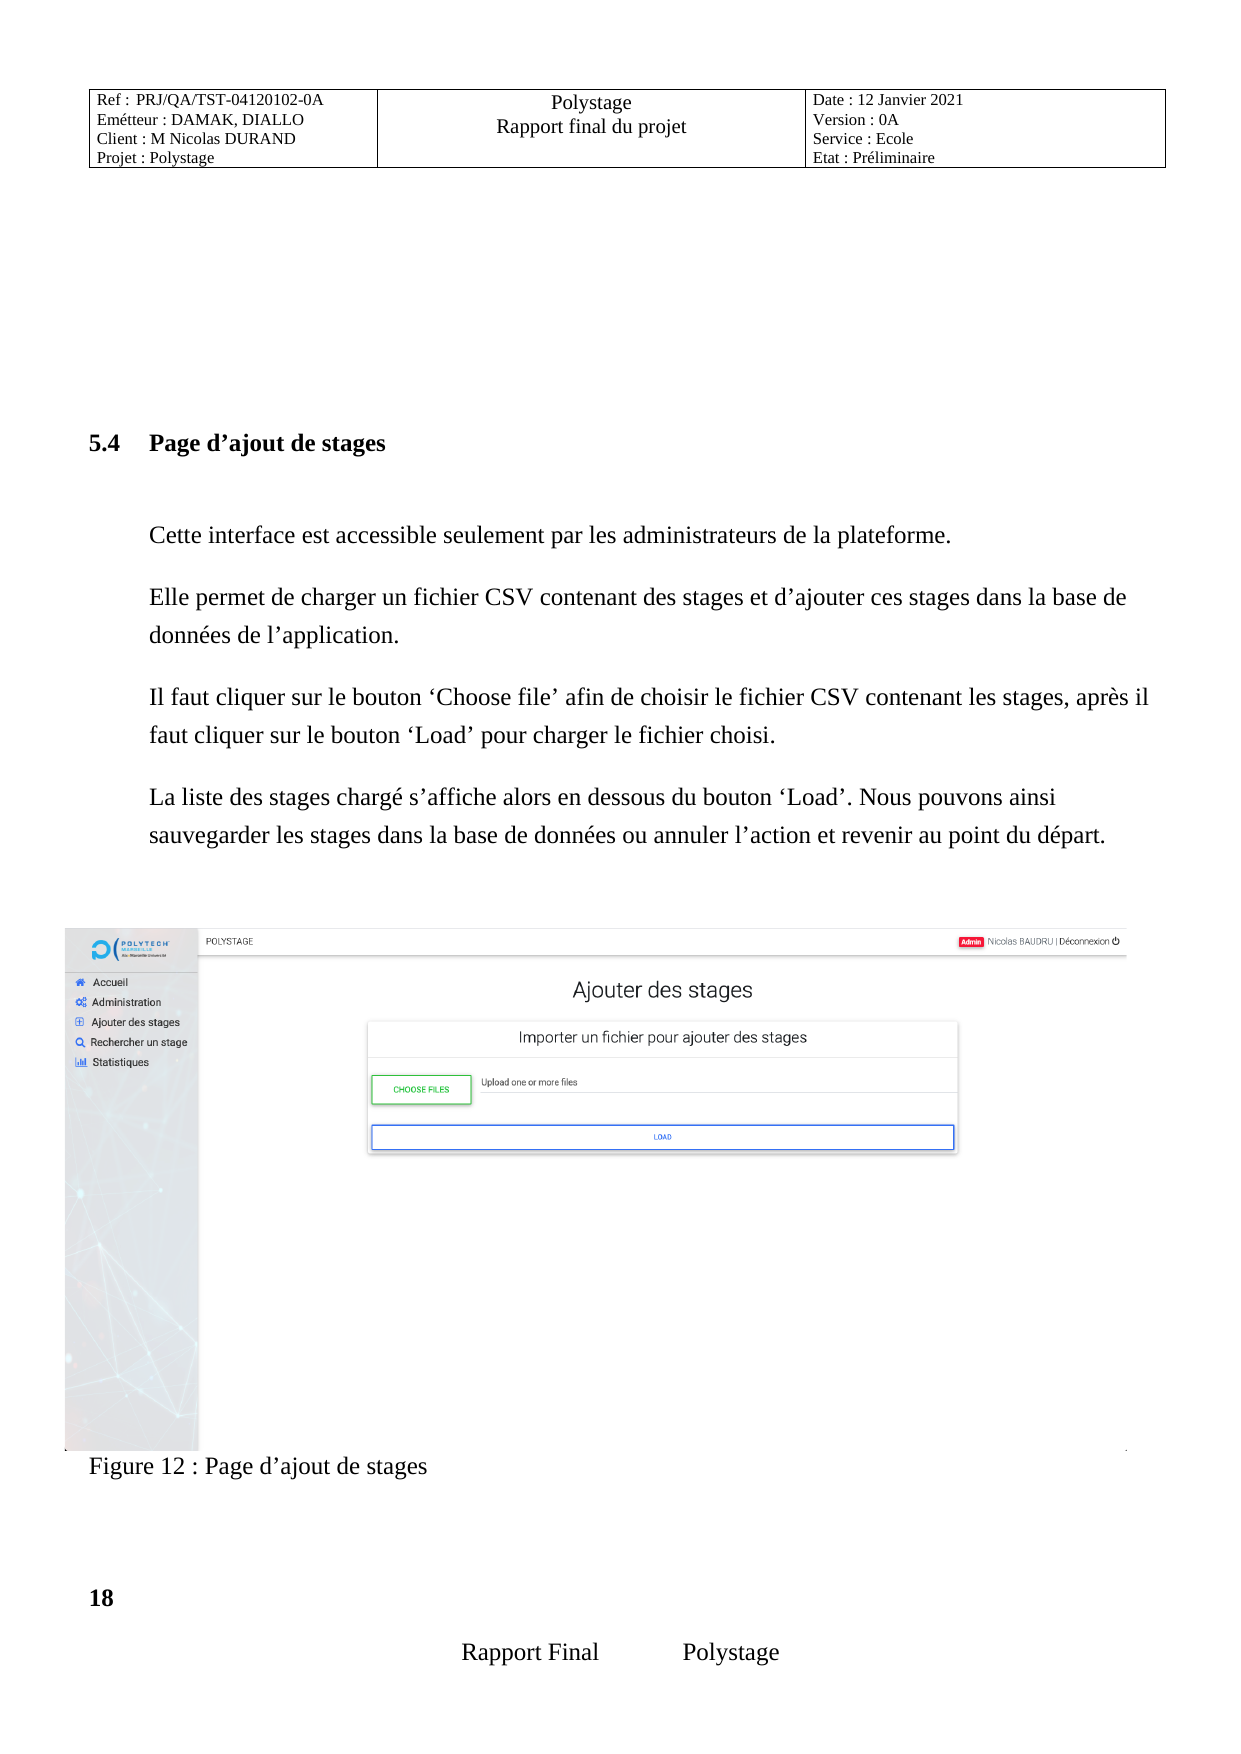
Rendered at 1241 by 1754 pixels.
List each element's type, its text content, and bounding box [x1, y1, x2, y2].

subtitle Page d’ajout de stages [89, 428, 1152, 457]
text Il faut cliquer sur le bouton ‘Choose file’ afin de choisir le fichier CSV contenant les stages, après il faut cliquer sur le bouton ‘Load’ pour charger le fichier choisi. [149, 673, 1152, 748]
text La liste des stages chargé s’affiche alors en dessous du bouton ‘Load’. Nous pouvons ainsi sauvegarder les stages dans la base de données ou annuler l’action et revenir au point du départ. [149, 773, 1152, 848]
picture [64, 927, 1127, 1451]
text Elle permet de charger un fichier CSV contenant des stages et d’ajouter ces stages dans la base de données de l’application. [149, 573, 1152, 648]
text Cette interface est accessible seulement par les administrateurs de la plateforme. [89, 511, 1152, 548]
